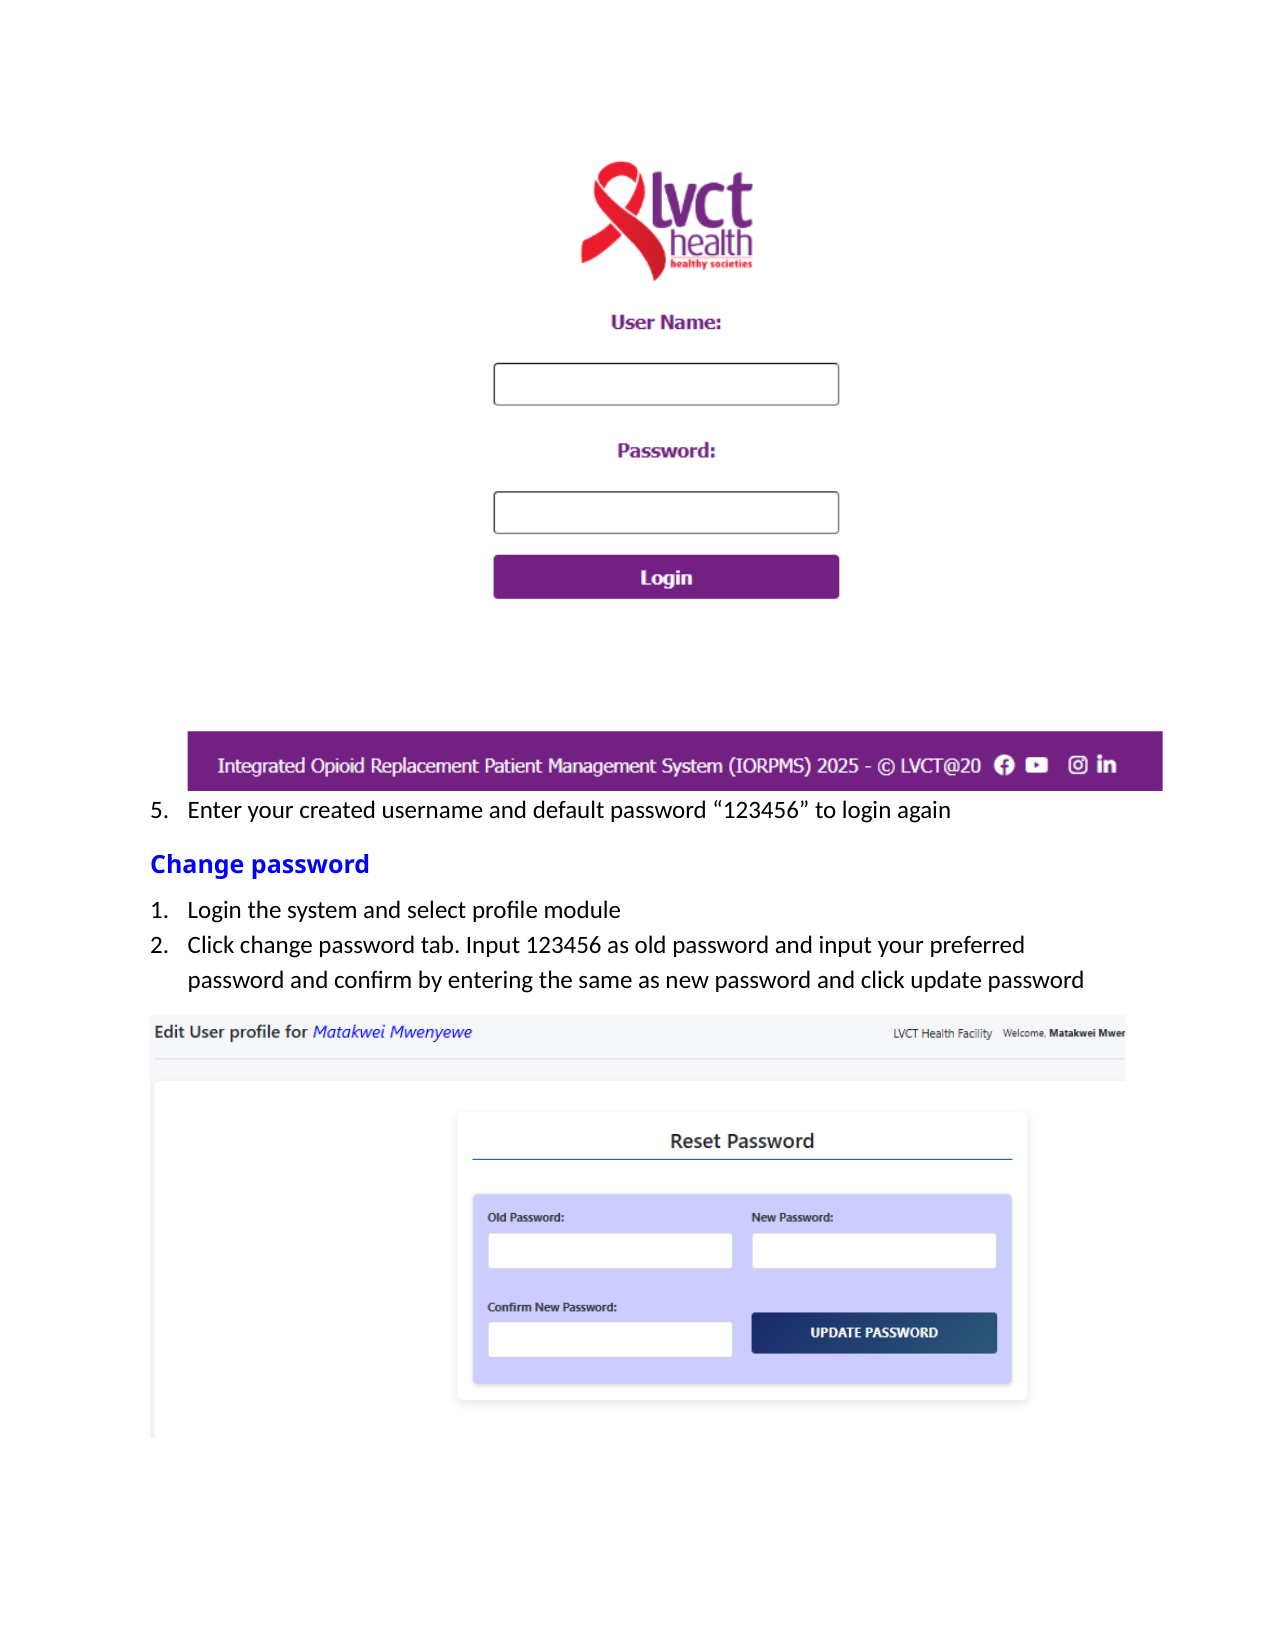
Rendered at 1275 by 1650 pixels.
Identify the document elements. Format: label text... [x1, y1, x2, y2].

subtitle Change password [150, 846, 1125, 880]
list Login the system and select profile module [150, 894, 1125, 924]
list Click change password tab. Input 123456 as old password and input your preferred password and confirm by entering the same as new password and click update password [150, 929, 1125, 994]
picture [150, 1015, 1125, 1438]
list Enter your created username and default password “123456” to login again [150, 794, 1125, 825]
picture [187, 150, 1163, 791]
